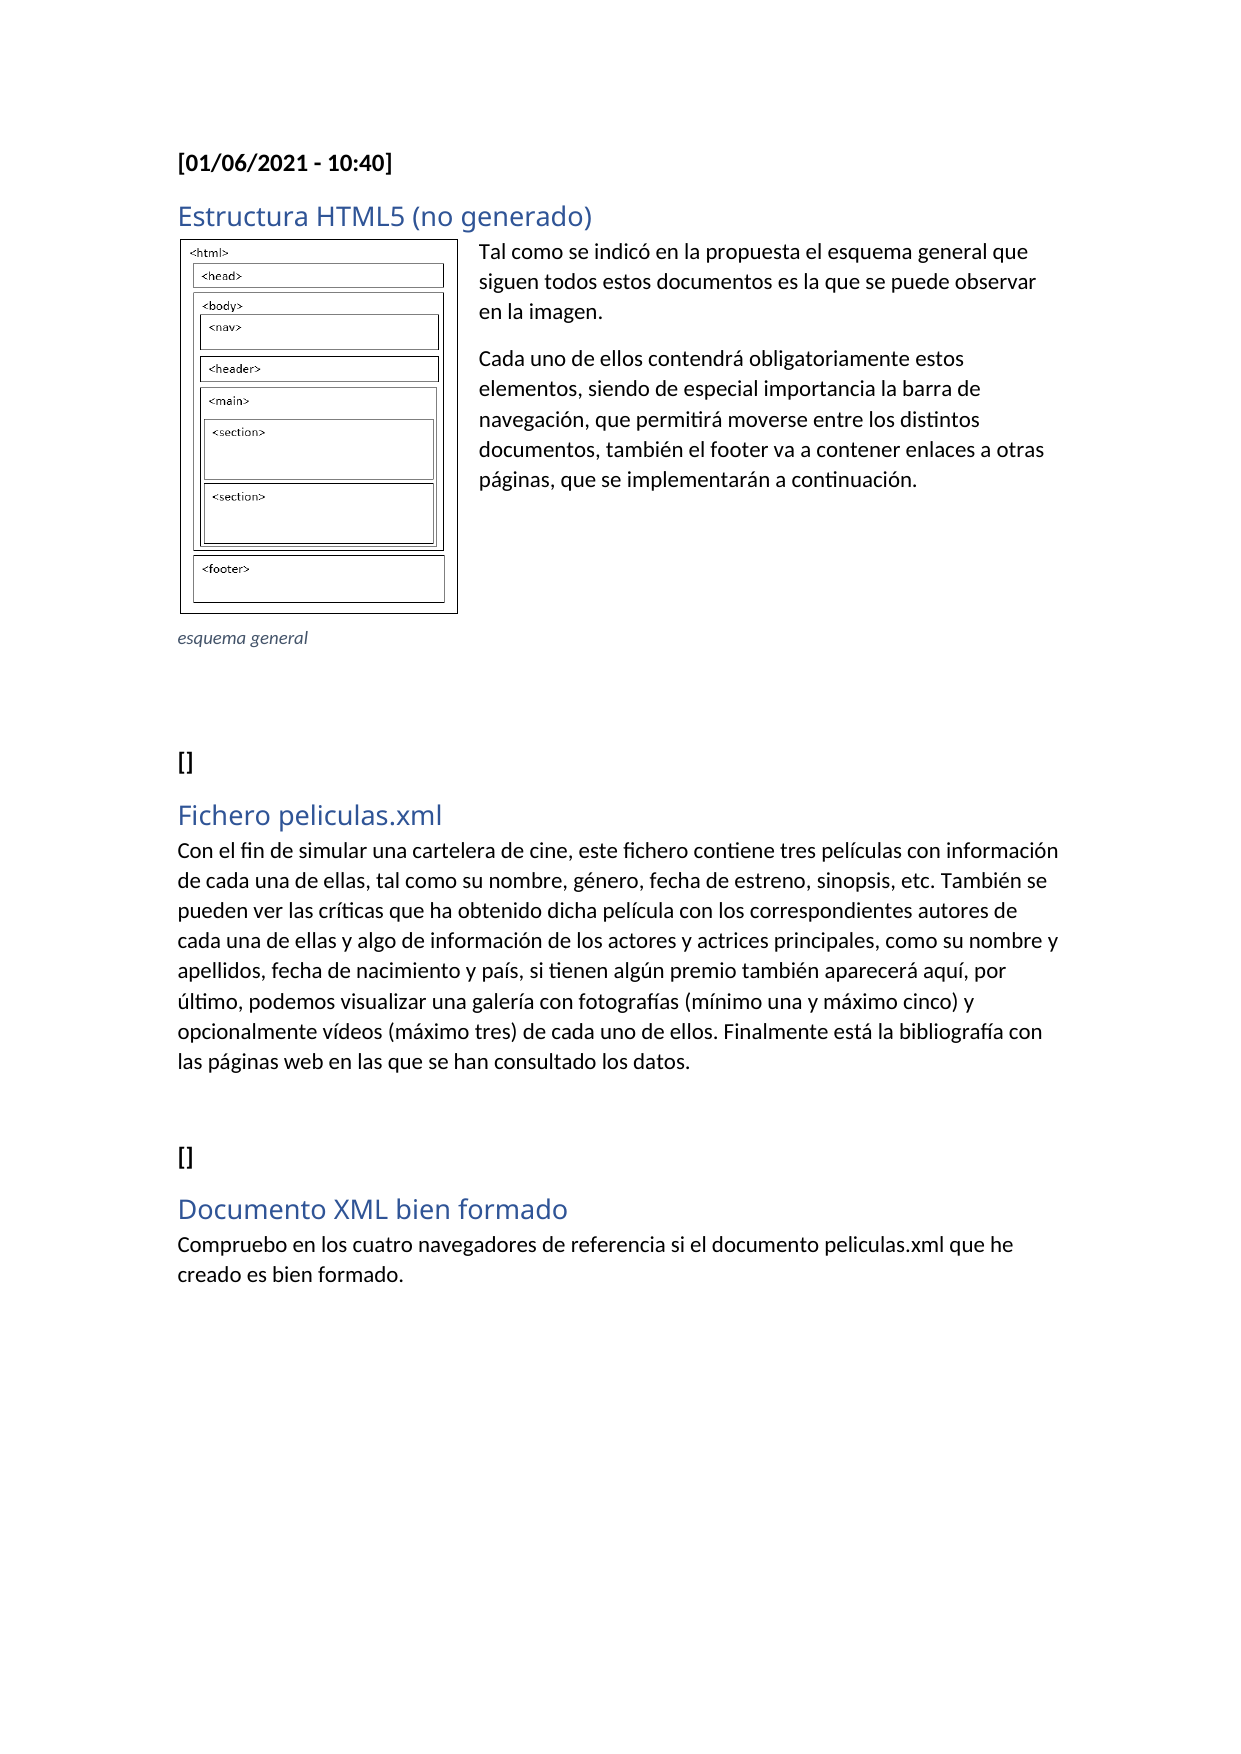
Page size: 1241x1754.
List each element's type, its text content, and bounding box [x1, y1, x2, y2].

text Tal como se indicó en la propuesta el esquema general que siguen todos estos documentos es la que se puede observar en la imagen. [460, 237, 1063, 325]
picture [177, 236, 460, 617]
text [01/06/2021 - 10:40] [177, 148, 1063, 178]
text Compruebo en los cuatro navegadores de referencia si el documento peliculas.xml que he creado es bien formado. [177, 1230, 1063, 1288]
text [] [177, 746, 1063, 777]
text Cada uno de ellos contendrá obligatoriamente estos elementos, siendo de especial importancia la barra de navegación, que permitirá moverse entre los distintos documentos, también el footer va a contener enlaces a otras páginas, que se implementarán a continuación. [460, 344, 1063, 493]
subtitle Documento XML bien formado [177, 1191, 1063, 1227]
subtitle Estructura HTML5 (no generado) [177, 197, 1063, 234]
text [] [177, 1141, 1063, 1171]
subtitle Fichero peliculas.xml [177, 796, 1063, 833]
text Con el fin de simular una cartelera de cine, este fichero contiene tres películas con información de cada una de ellas, tal como su nombre, género, fecha de estreno, sinopsis, etc. También se pueden ver las críticas que ha obtenido dicha película con los correspondientes autores de cada una de ellas y algo de información de los actores y actrices principales, como su nombre y apellidos, fecha de nacimiento y país, si tienen algún premio también aparecerá aquí, por último, podemos visualizar una galería con fotografías (mínimo una y máximo cinco) y opcionalmente vídeos (máximo tres) de cada uno de ellos. Finalmente está la bibliografía con las páginas web en las que se han consultado los datos. [177, 836, 1063, 1075]
